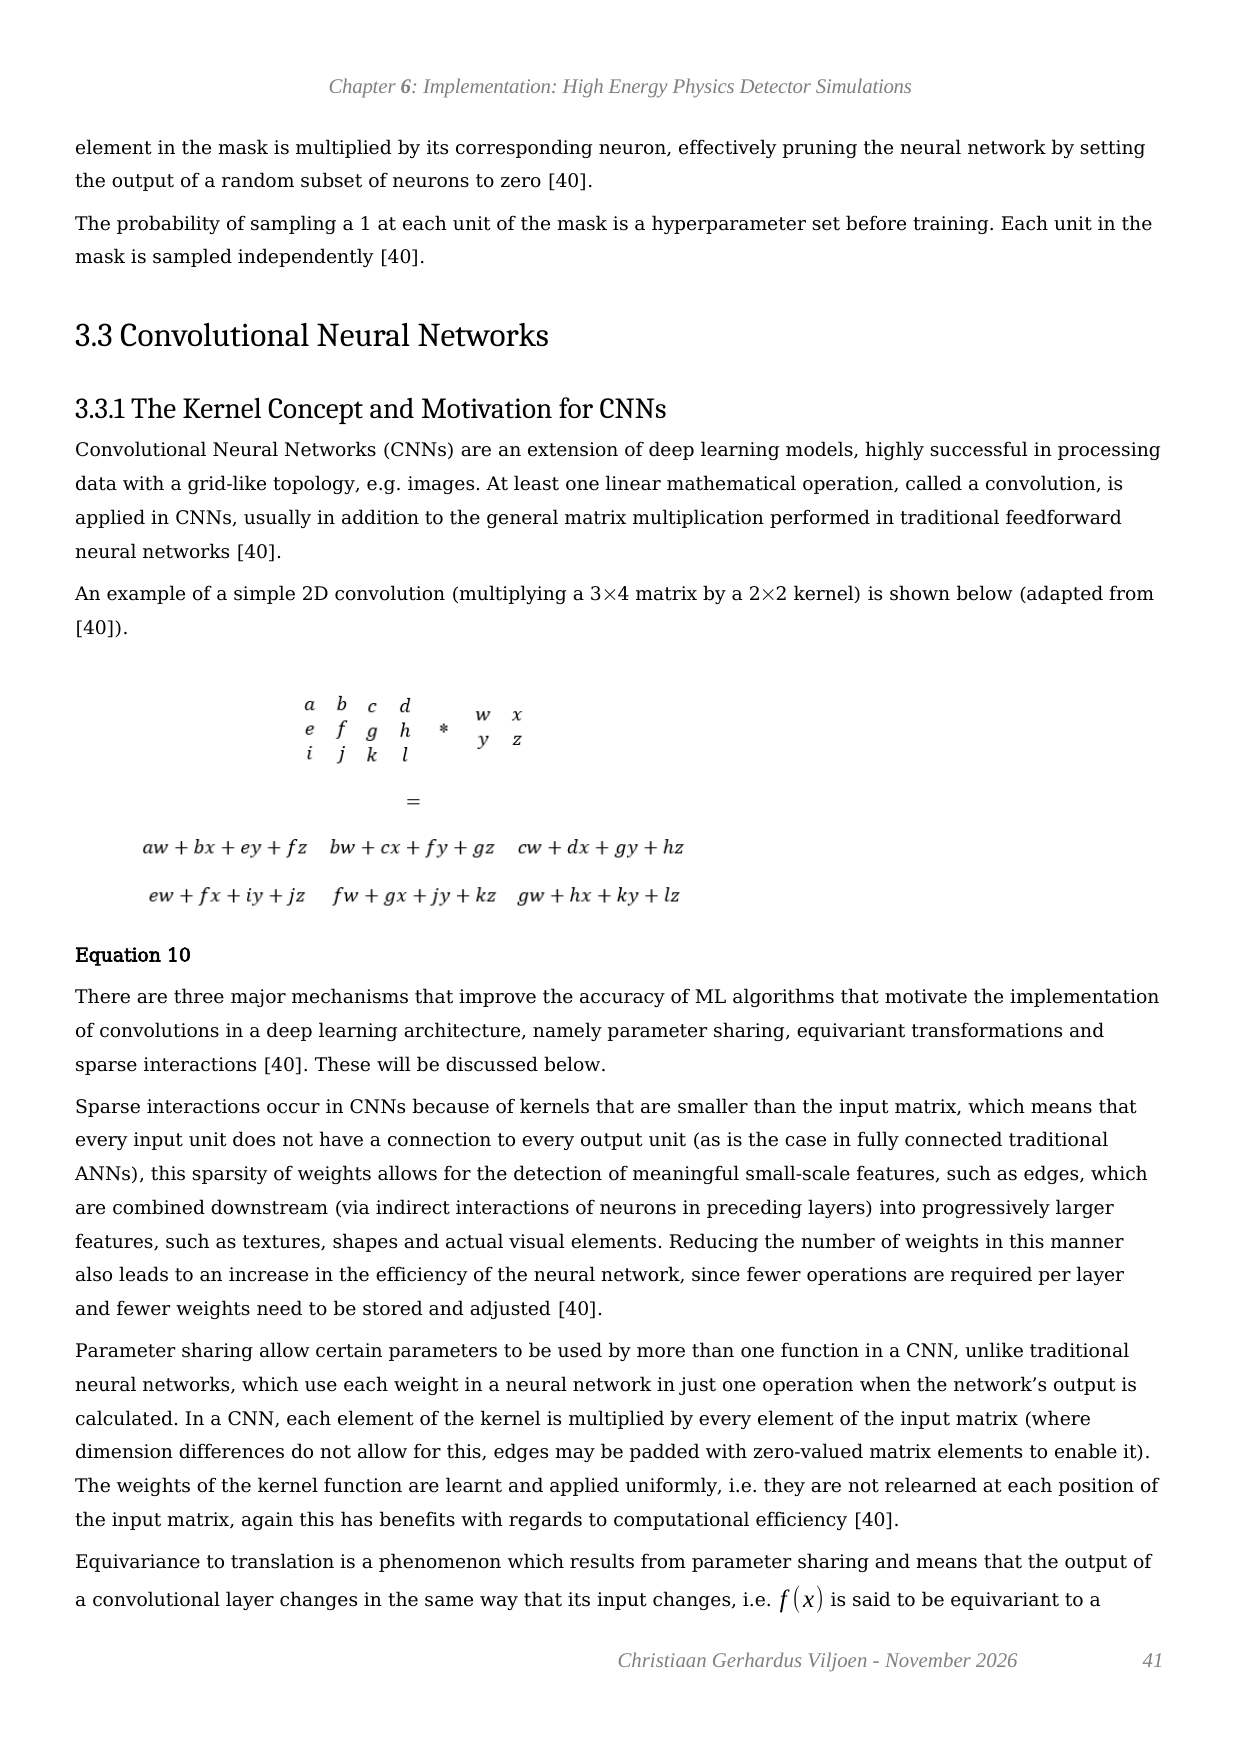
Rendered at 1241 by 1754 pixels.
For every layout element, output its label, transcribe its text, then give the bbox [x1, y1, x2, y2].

subtitle The Kernel Concept and Motivation for CNNs [75, 392, 1165, 426]
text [75, 135, 1165, 192]
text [75, 1550, 1165, 1613]
text Convolutional Neural Networks (CNNs) are an extension of deep learning models, highly successful in processing data with a grid-like topology, e.g. images. At least one linear mathematical operation, called a convolution, is applied in CNNs, usually in addition to the general matrix multiplication performed in traditional feedforward neural networks . [75, 438, 1165, 562]
text There are three major mechanisms that improve the accuracy of ML algorithms that motivate the implementation of convolutions in a deep learning architecture, namely parameter sharing, equivariant transformations and sparse interactions . These will be discussed below. [75, 985, 1165, 1075]
text Parameter sharing allow certain parameters to be used by more than one function in a CNN, unlike traditional neural networks, which use each weight in a neural network in just one operation when the network’s output is calculated. In a CNN, each element of the kernel is multiplied by every element of the input matrix (where dimension differences do not allow for this, edges may be padded with zero-valued matrix elements to enable it). The weights of the kernel function are learnt and applied uniformly, i.e. they are not relearned at each position of the input matrix, again this has benefits with regards to computational efficiency . [75, 1339, 1165, 1530]
text The probability of sampling a 1 at each unit of the mask is a hyperparameter set before training. Each unit in the mask is sampled independently . [75, 211, 1165, 267]
text An example of a simple 2D convolution (multiplying a 34 matrix by a 22 kernel) is shown below (adapted from ). [75, 581, 1165, 638]
picture [75, 657, 732, 924]
text Sparse interactions occur in CNNs because of kernels that are smaller than the input matrix, which means that every input unit does not have a connection to every output unit (as is the case in fully connected traditional ANNs), this sparsity of weights allows for the detection of meaningful small-scale features, such as edges, which are combined downstream (via indirect interactions of neurons in preceding layers) into progressively larger features, such as textures, shapes and actual visual elements. Reducing the number of weights in this manner also leads to an increase in the efficiency of the neural network, since fewer operations are required per layer and fewer weights need to be stored and adjusted . [75, 1094, 1165, 1319]
text Equation 10 [75, 943, 1165, 965]
subtitle Convolutional Neural Networks [75, 316, 1165, 354]
